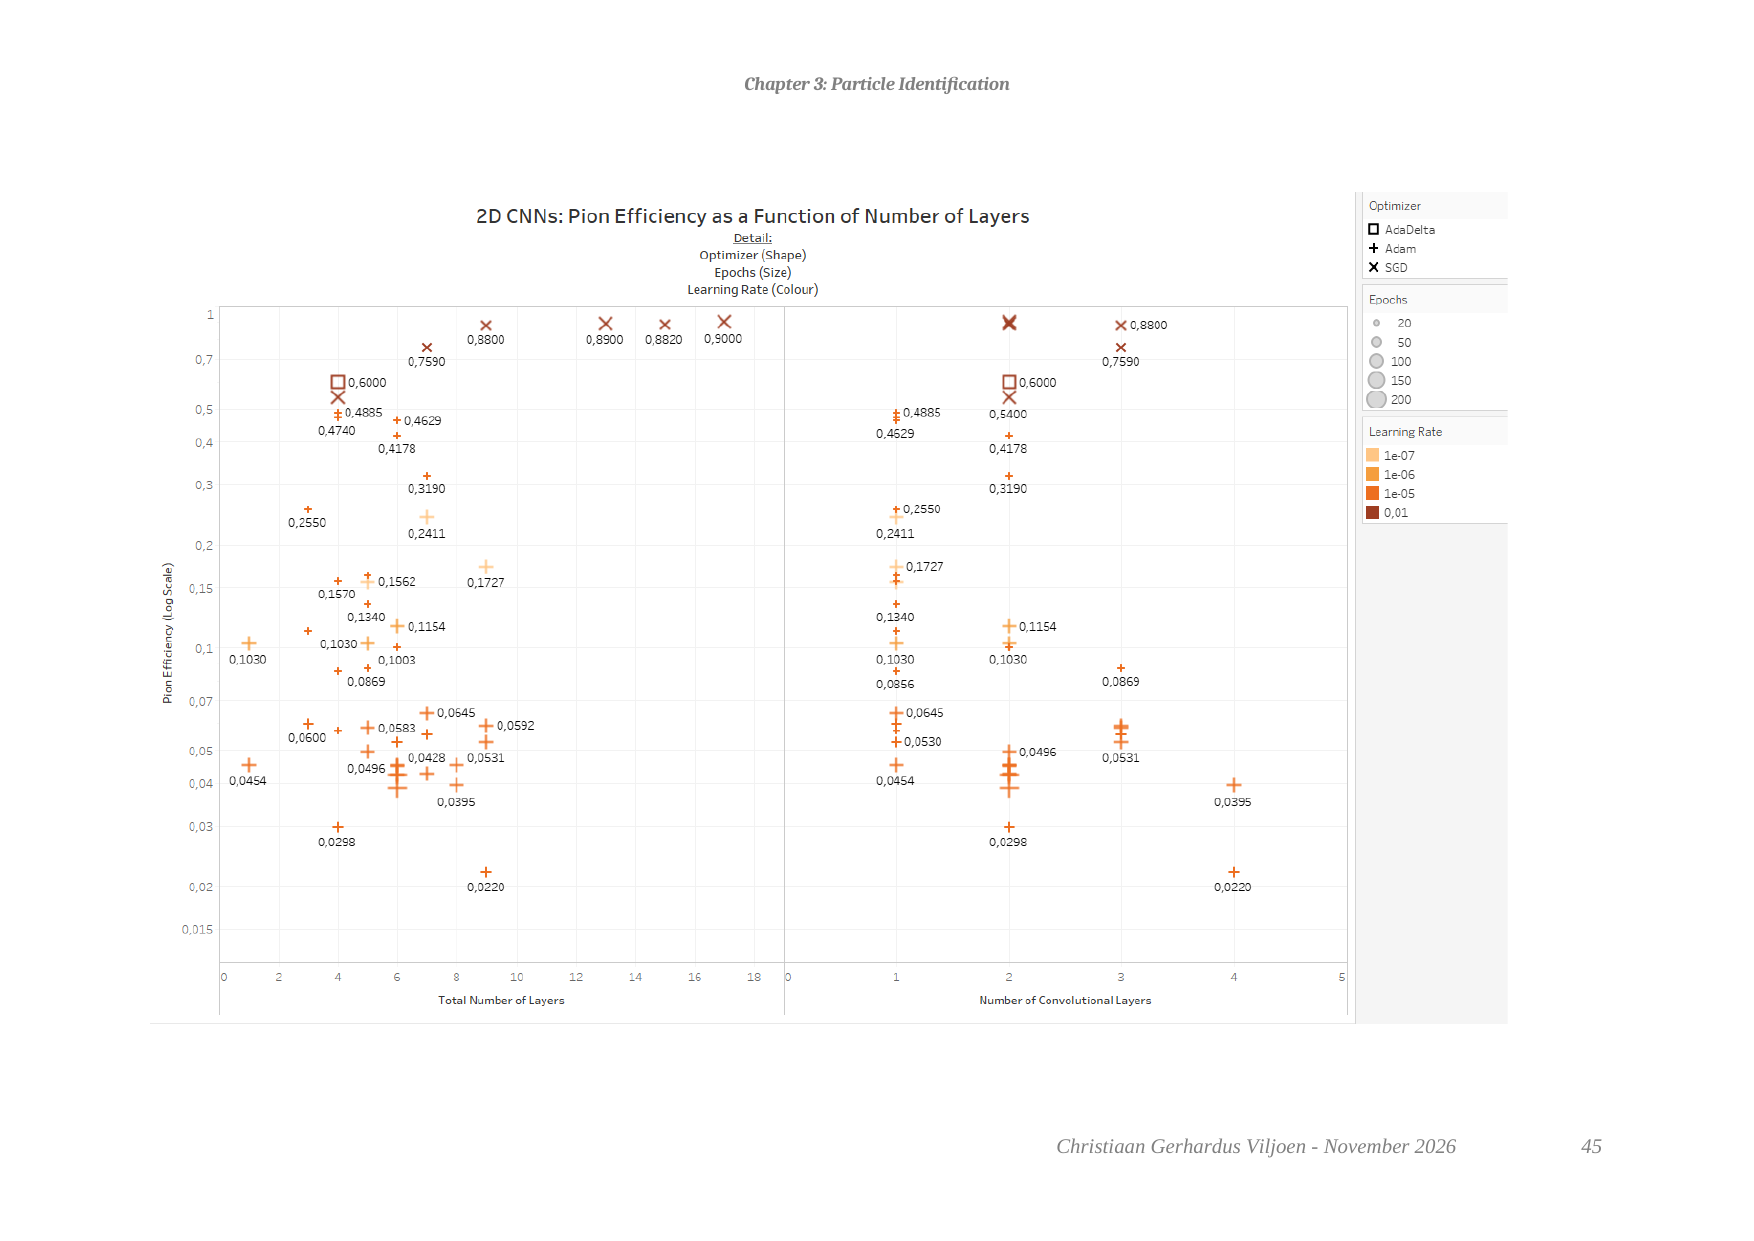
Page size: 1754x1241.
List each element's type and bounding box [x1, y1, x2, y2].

picture [150, 192, 1508, 1024]
